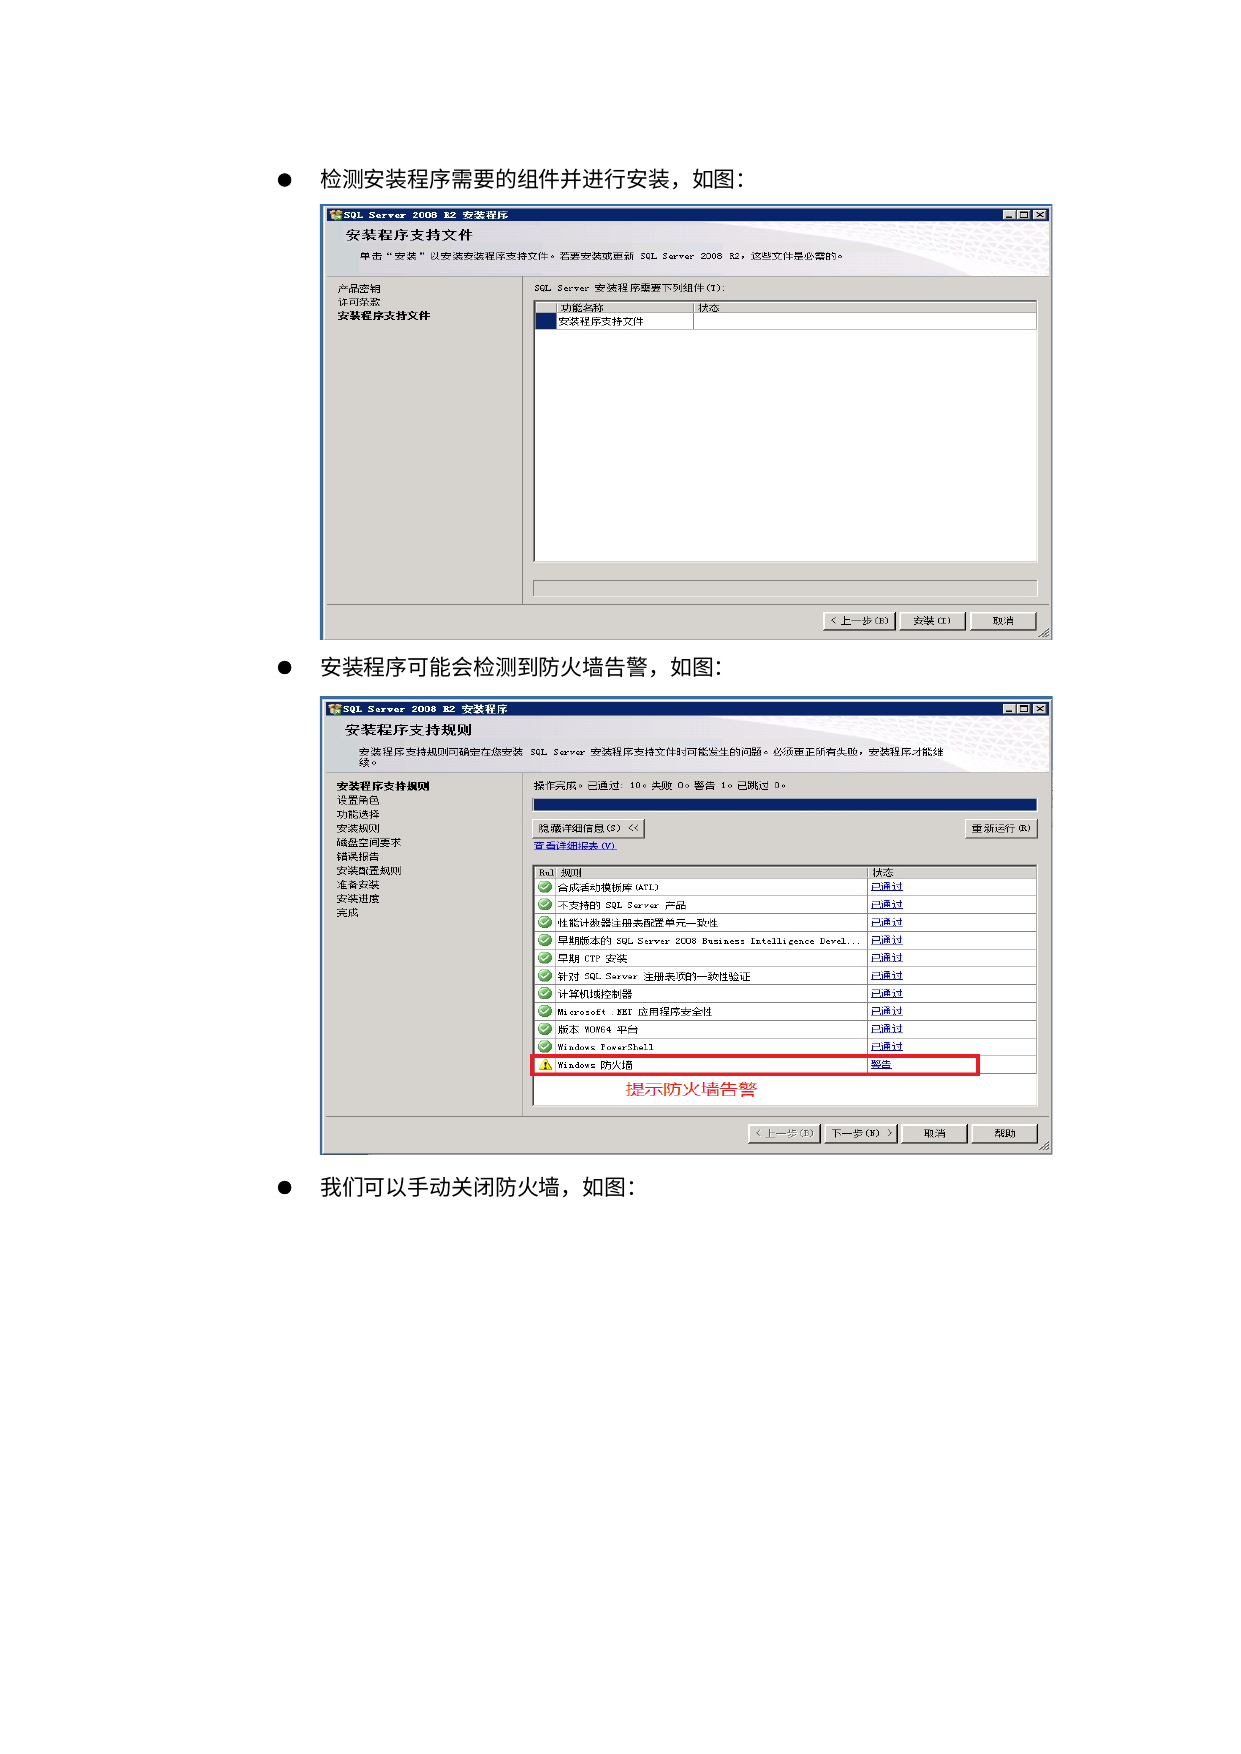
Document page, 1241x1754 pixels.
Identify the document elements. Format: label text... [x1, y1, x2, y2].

list 我们可以手动关闭防火墙，如图： [276, 1169, 1053, 1202]
list 检测安装程序需要的组件并进行安装，如图： [276, 162, 1053, 194]
picture [319, 204, 1053, 640]
picture [319, 696, 1053, 1155]
list 安装程序可能会检测到防火墙告警，如图： [276, 649, 1053, 682]
